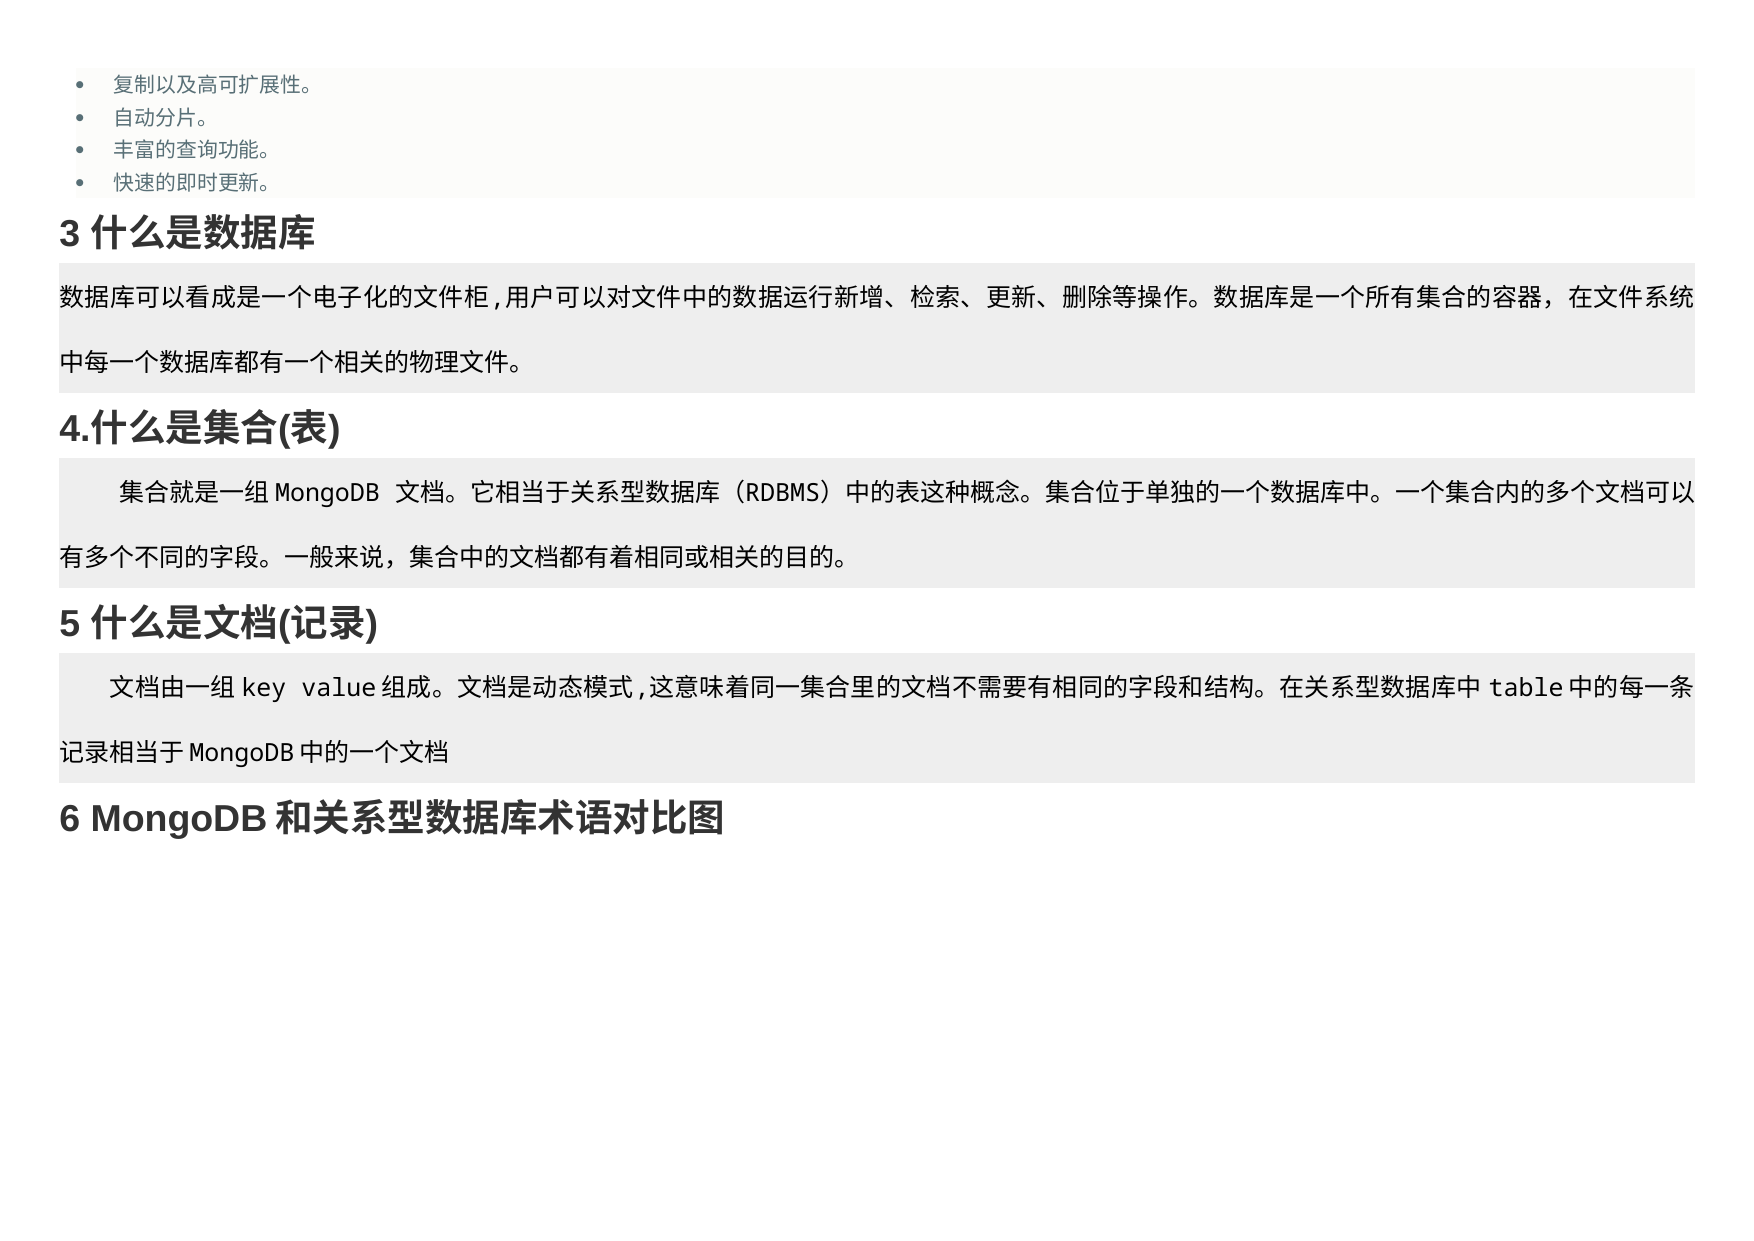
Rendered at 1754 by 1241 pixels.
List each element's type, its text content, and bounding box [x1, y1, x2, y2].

text 文档由一组key value组成。文档是动态模式,这意味着同一集合里的文档不需要有相同的字段和结构。在关系型数据库中table中的每一条记录相当于MongoDB中的一个文档 [59, 653, 1695, 783]
text 4.什么是集合(表) [59, 393, 1695, 458]
list 快速的即时更新。 [76, 165, 1695, 198]
list 复制以及高可扩展性。 [76, 68, 1695, 100]
list 自动分片。 [76, 100, 1695, 133]
list 丰富的查询功能。 [76, 133, 1695, 165]
text 数据库可以看成是一个电子化的文件柜,用户可以对文件中的数据运行新增、检索、更新、删除等操作。数据库是一个所有集合的容器，在文件系统中每一个数据库都有一个相关的物理文件。 [59, 263, 1695, 393]
text 集合就是一组 MongoDB 文档。它相当于关系型数据库（RDBMS）中的表这种概念。集合位于单独的一个数据库中。一个集合内的多个文档可以有多个不同的字段。一般来说，集合中的文档都有着相同或相关的目的。 [59, 458, 1695, 588]
text 3 什么是数据库 [59, 198, 1695, 263]
text 5 什么是文档(记录) [59, 588, 1695, 653]
text 6 MongoDB和关系型数据库术语对比图 [59, 783, 1695, 848]
